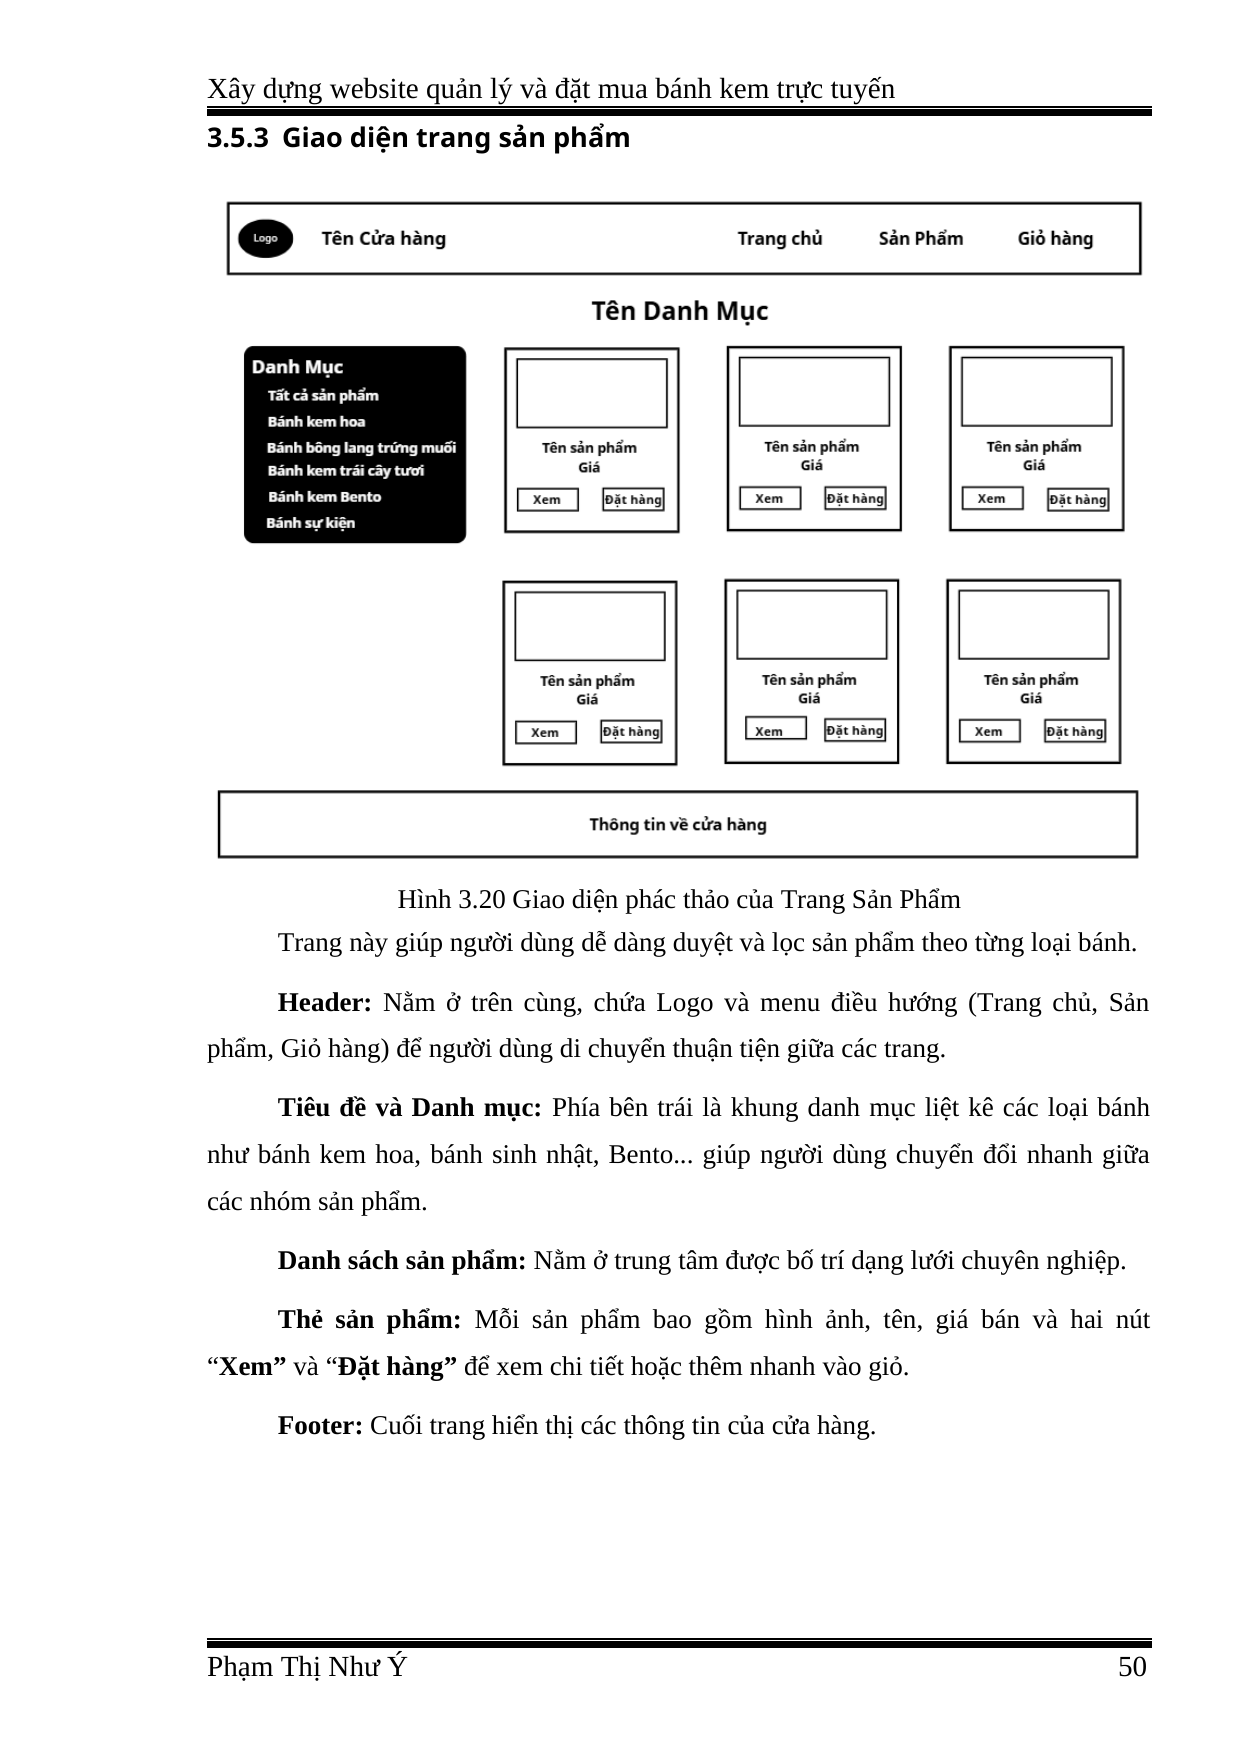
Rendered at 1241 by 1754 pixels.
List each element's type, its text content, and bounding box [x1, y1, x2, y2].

text Danh sách sản phẩm: Nằm ở trung tâm được bố trí dạng lưới chuyên nghiệp. [207, 1244, 1152, 1275]
text Trang này giúp người dùng dễ dàng duyệt và lọc sản phẩm theo từng loại bánh. [207, 927, 1152, 958]
picture [206, 572, 1152, 864]
picture [206, 186, 1152, 553]
text Tiêu đề và Danh mục: Phía bên trái là khung danh mục liệt kê các loại bánh như bánh kem hoa, bánh sinh nhật, Bento... giúp người dùng chuyển đổi nhanh giữa các nhóm sản phẩm. [207, 1092, 1152, 1216]
text Header: Nằm ở trên cùng, chứa Logo và menu điều hướng (Trang chủ, Sản phẩm, Giỏ hàng) để người dùng di chuyển thuận tiện giữa các trang. [207, 986, 1152, 1063]
subtitle Giao diện trang sản phẩm [207, 118, 1152, 155]
text Footer: Cuối trang hiển thị các thông tin của cửa hàng. [207, 1409, 1152, 1440]
text Thẻ sản phẩm: Mỗi sản phẩm bao gồm hình ảnh, tên, giá bán và hai nút “Xem” và “Đặt hàng” để xem chi tiết hoặc thêm nhanh vào giỏ. [207, 1303, 1152, 1381]
